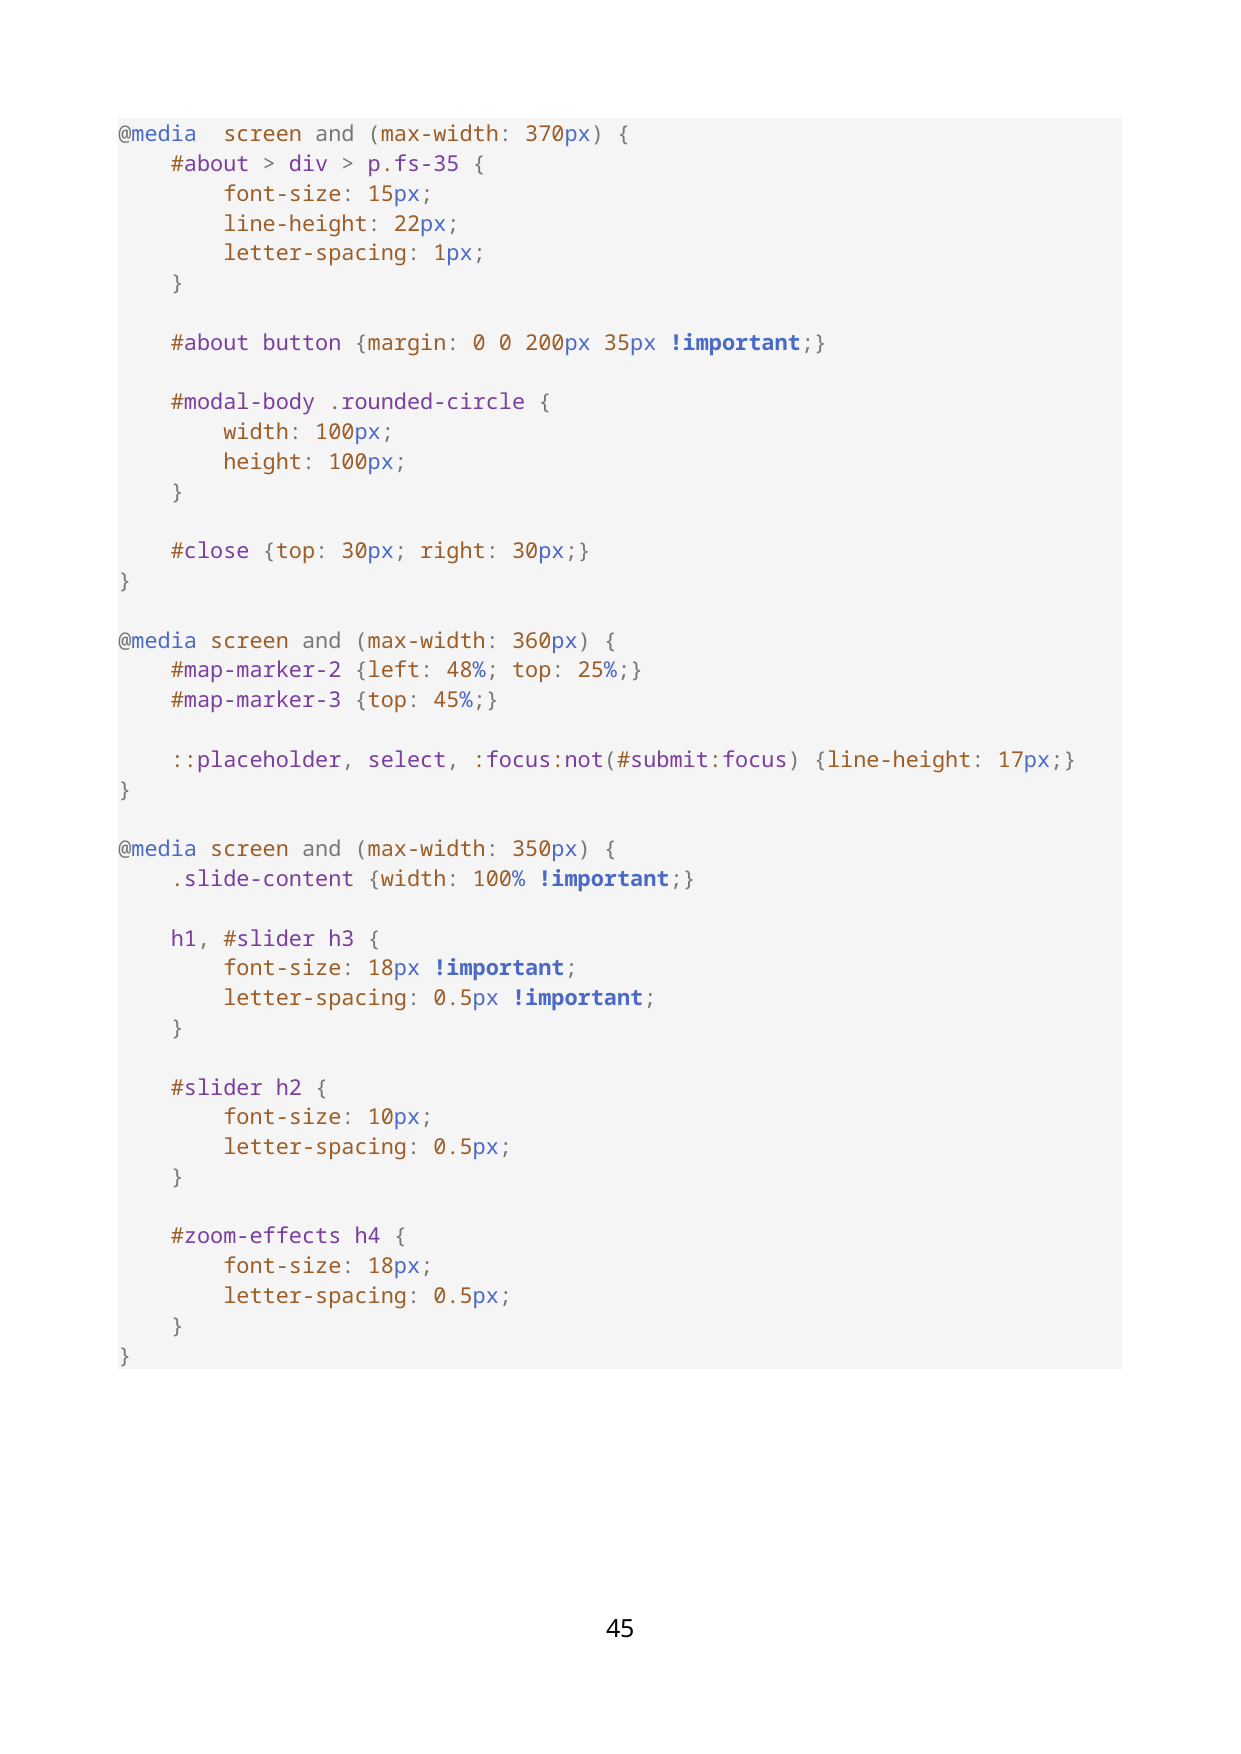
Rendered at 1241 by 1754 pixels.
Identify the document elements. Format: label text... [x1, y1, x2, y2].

text font-size: 10px; [118, 1101, 1122, 1131]
text letter-spacing: 0.5px !important; [118, 982, 1122, 1012]
text #about > div > p.fs-35 { [118, 148, 1122, 178]
text } [118, 476, 1122, 505]
text #about button {margin: 0 0 200px 35px !important;} [118, 327, 1122, 356]
text } [118, 1161, 1122, 1191]
text } [118, 267, 1122, 297]
text @media screen and (max-width: 360px) { [118, 624, 1122, 654]
text letter-spacing: 0.5px; [118, 1280, 1122, 1310]
text #slider h2 { [118, 1071, 1122, 1101]
text #zoom-effects h4 { [118, 1220, 1122, 1250]
text #map-marker-3 {top: 45%;} [118, 684, 1122, 714]
text } [118, 1012, 1122, 1042]
text #modal-body .rounded-circle { [118, 386, 1122, 416]
text } [118, 773, 1122, 803]
text } [118, 565, 1122, 595]
text } [118, 1339, 1122, 1369]
text font-size: 18px; [118, 1250, 1122, 1280]
text letter-spacing: 1px; [118, 237, 1122, 267]
text @media screen and (max-width: 350px) { [118, 833, 1122, 863]
text line-height: 22px; [118, 207, 1122, 237]
text #close {top: 30px; right: 30px;} [118, 535, 1122, 565]
text ::placeholder, select, :focus:not(#submit:focus) {line-height: 17px;} [118, 744, 1122, 773]
text #map-marker-2 {left: 48%; top: 25%;} [118, 654, 1122, 684]
text .slide-content {width: 100% !important;} [118, 863, 1122, 893]
text height: 100px; [118, 446, 1122, 476]
text @media screen and (max-width: 370px) { [118, 118, 1122, 148]
text h1, #slider h3 { [118, 922, 1122, 952]
text } [118, 1310, 1122, 1339]
text font-size: 18px !important; [118, 952, 1122, 982]
text width: 100px; [118, 416, 1122, 446]
text letter-spacing: 0.5px; [118, 1131, 1122, 1161]
text font-size: 15px; [118, 178, 1122, 207]
